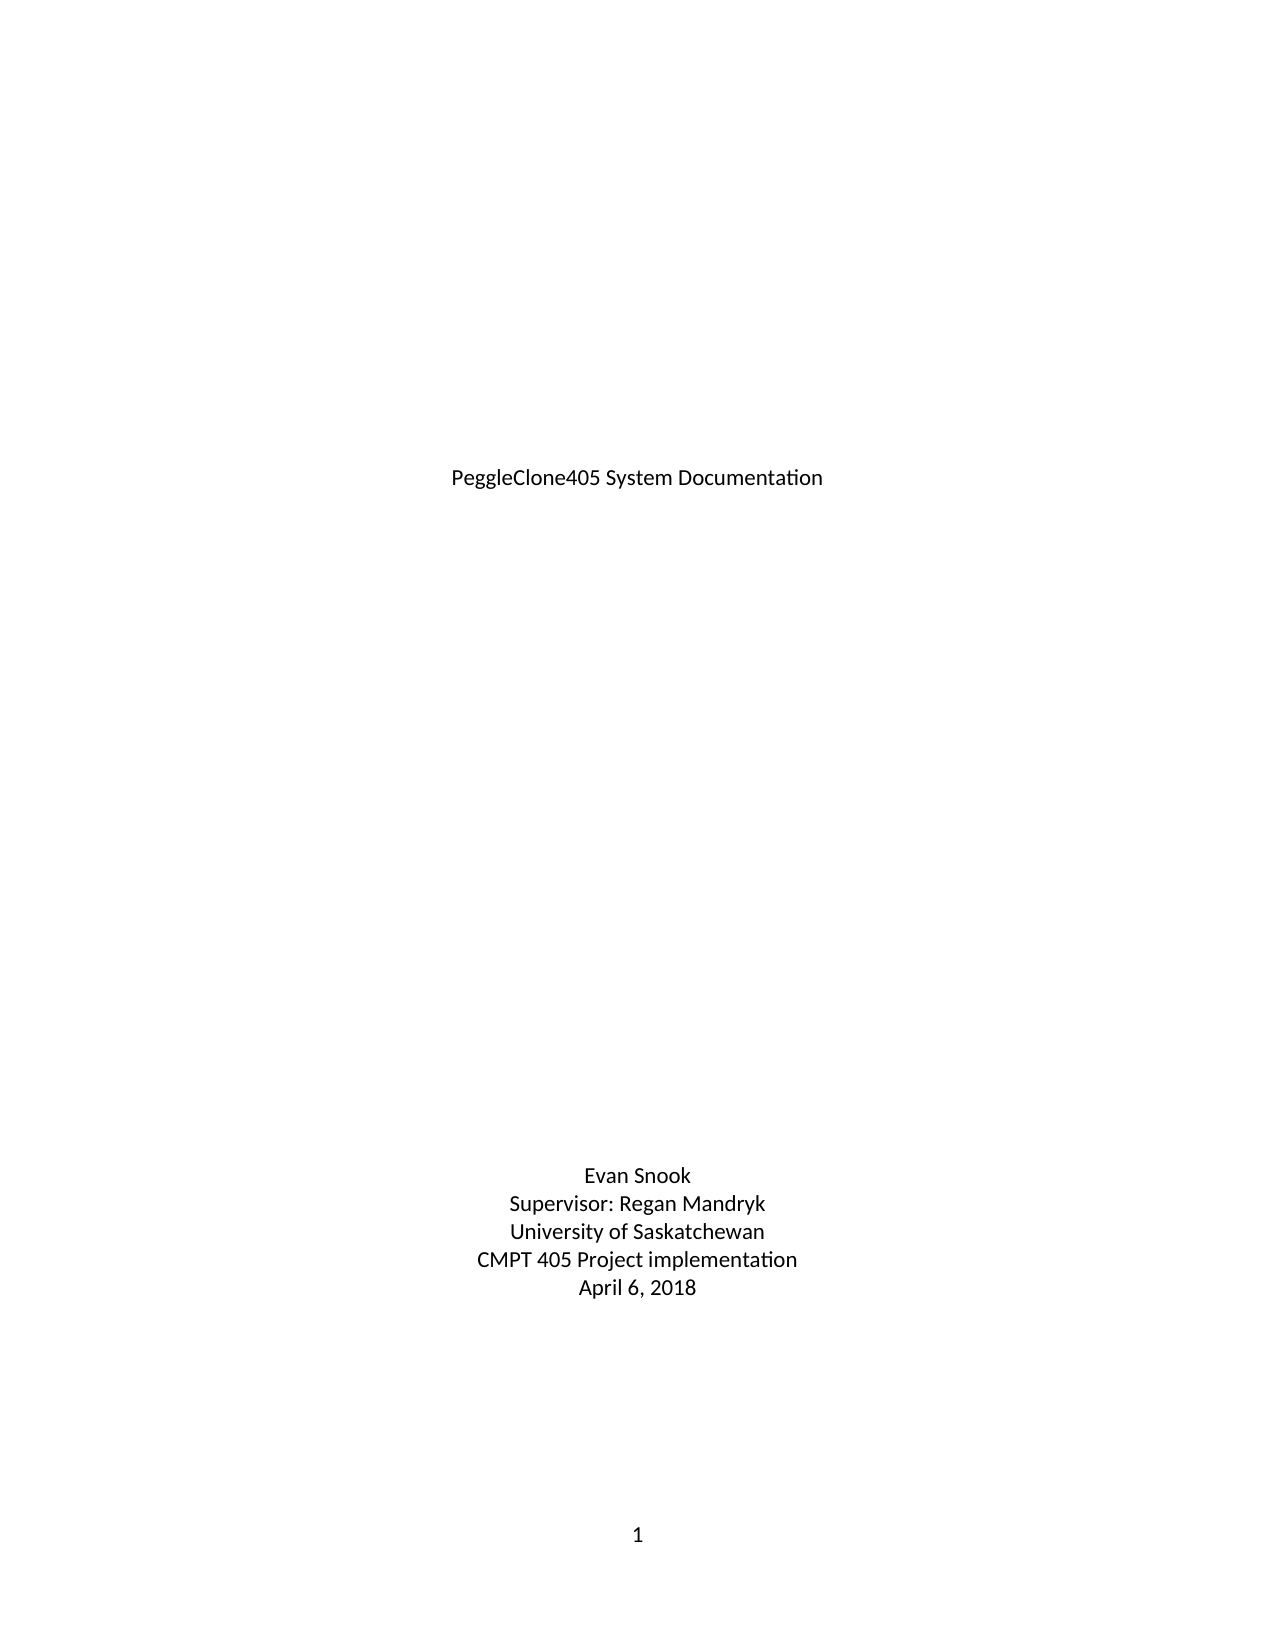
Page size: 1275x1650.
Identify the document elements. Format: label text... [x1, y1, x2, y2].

text CMPT 405 Project implementation [150, 1245, 1125, 1273]
text University of Saskatchewan [150, 1217, 1125, 1245]
text Supervisor: Regan Mandryk [150, 1189, 1125, 1217]
text PeggleClone405 System Documentation [150, 463, 1125, 491]
text April 6, 2018 [150, 1273, 1125, 1301]
text Evan Snook [150, 1161, 1125, 1189]
